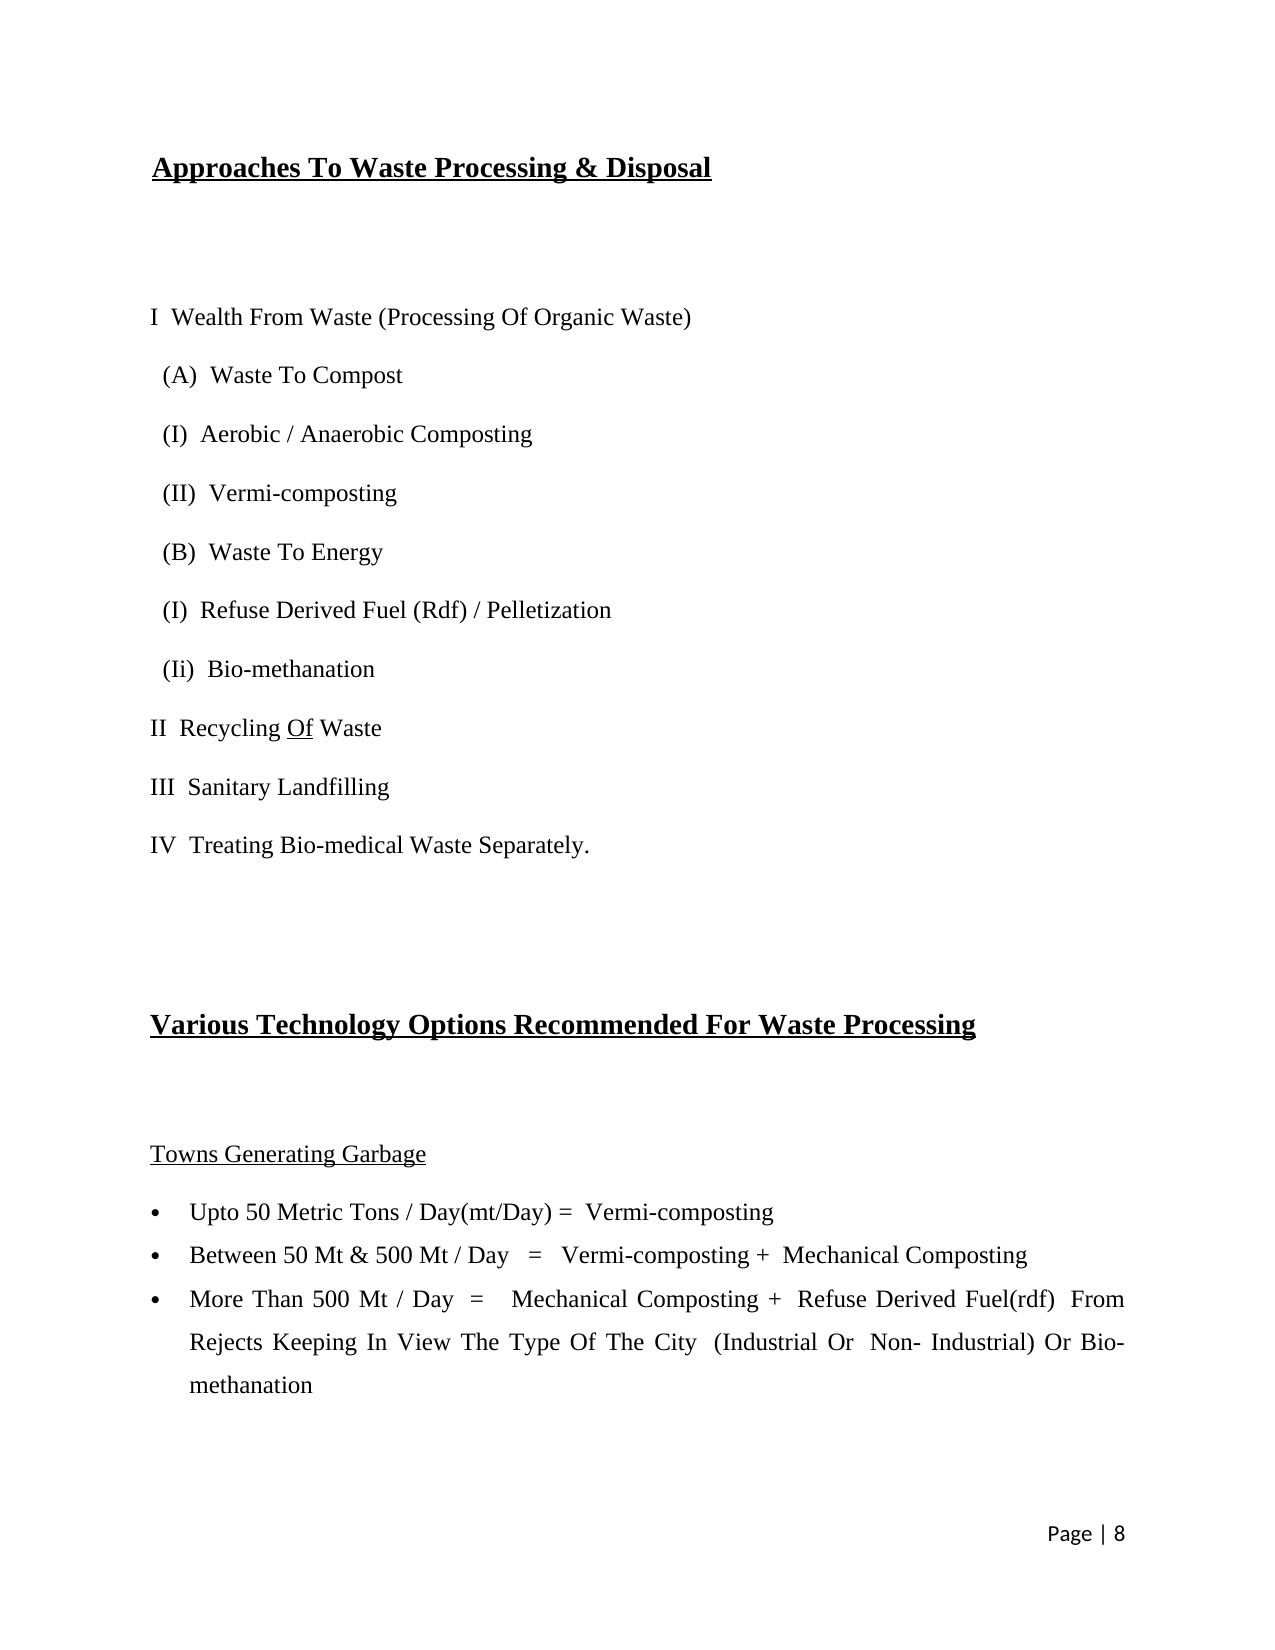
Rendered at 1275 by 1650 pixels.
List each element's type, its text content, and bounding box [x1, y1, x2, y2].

text Various Technology Options Recommended For Waste Processing [150, 1007, 1125, 1040]
list Between 50 Mt & 500 Mt / Day = Vermi-composting + Mechanical Composting [152, 1241, 1125, 1269]
text I Wealth From Waste (Processing Of Organic Waste) [150, 302, 1125, 331]
text IV Treating Bio-medical Waste Separately. [150, 831, 1125, 859]
text Approaches To Waste Processing & Disposal [152, 150, 1125, 183]
text (I) Refuse Derived Fuel (Rdf) / Pelletization [150, 596, 1125, 624]
text (Ii) Bio-methanation [150, 654, 1125, 683]
text Towns Generating Garbage [150, 1139, 1125, 1167]
list More Than 500 Mt / Day = Mechanical Composting + Refuse Derived Fuel(rdf) From Rejects Keeping In View The Type Of The City (Industrial Or Non- Industrial) Or Bio-methanation [152, 1284, 1125, 1399]
list Upto 50 Metric Tons / Day(mt/Day) = Vermi-composting [152, 1197, 1125, 1226]
text II Recycling Of Waste [150, 713, 1125, 742]
text (I) Aerobic / Anaerobic Composting [150, 419, 1125, 448]
text (A) Waste To Compost [150, 361, 1125, 389]
text (II) Vermi-composting [150, 478, 1125, 507]
text III Sanitary Landfilling [150, 772, 1125, 801]
text (B) Waste To Energy [150, 537, 1125, 566]
